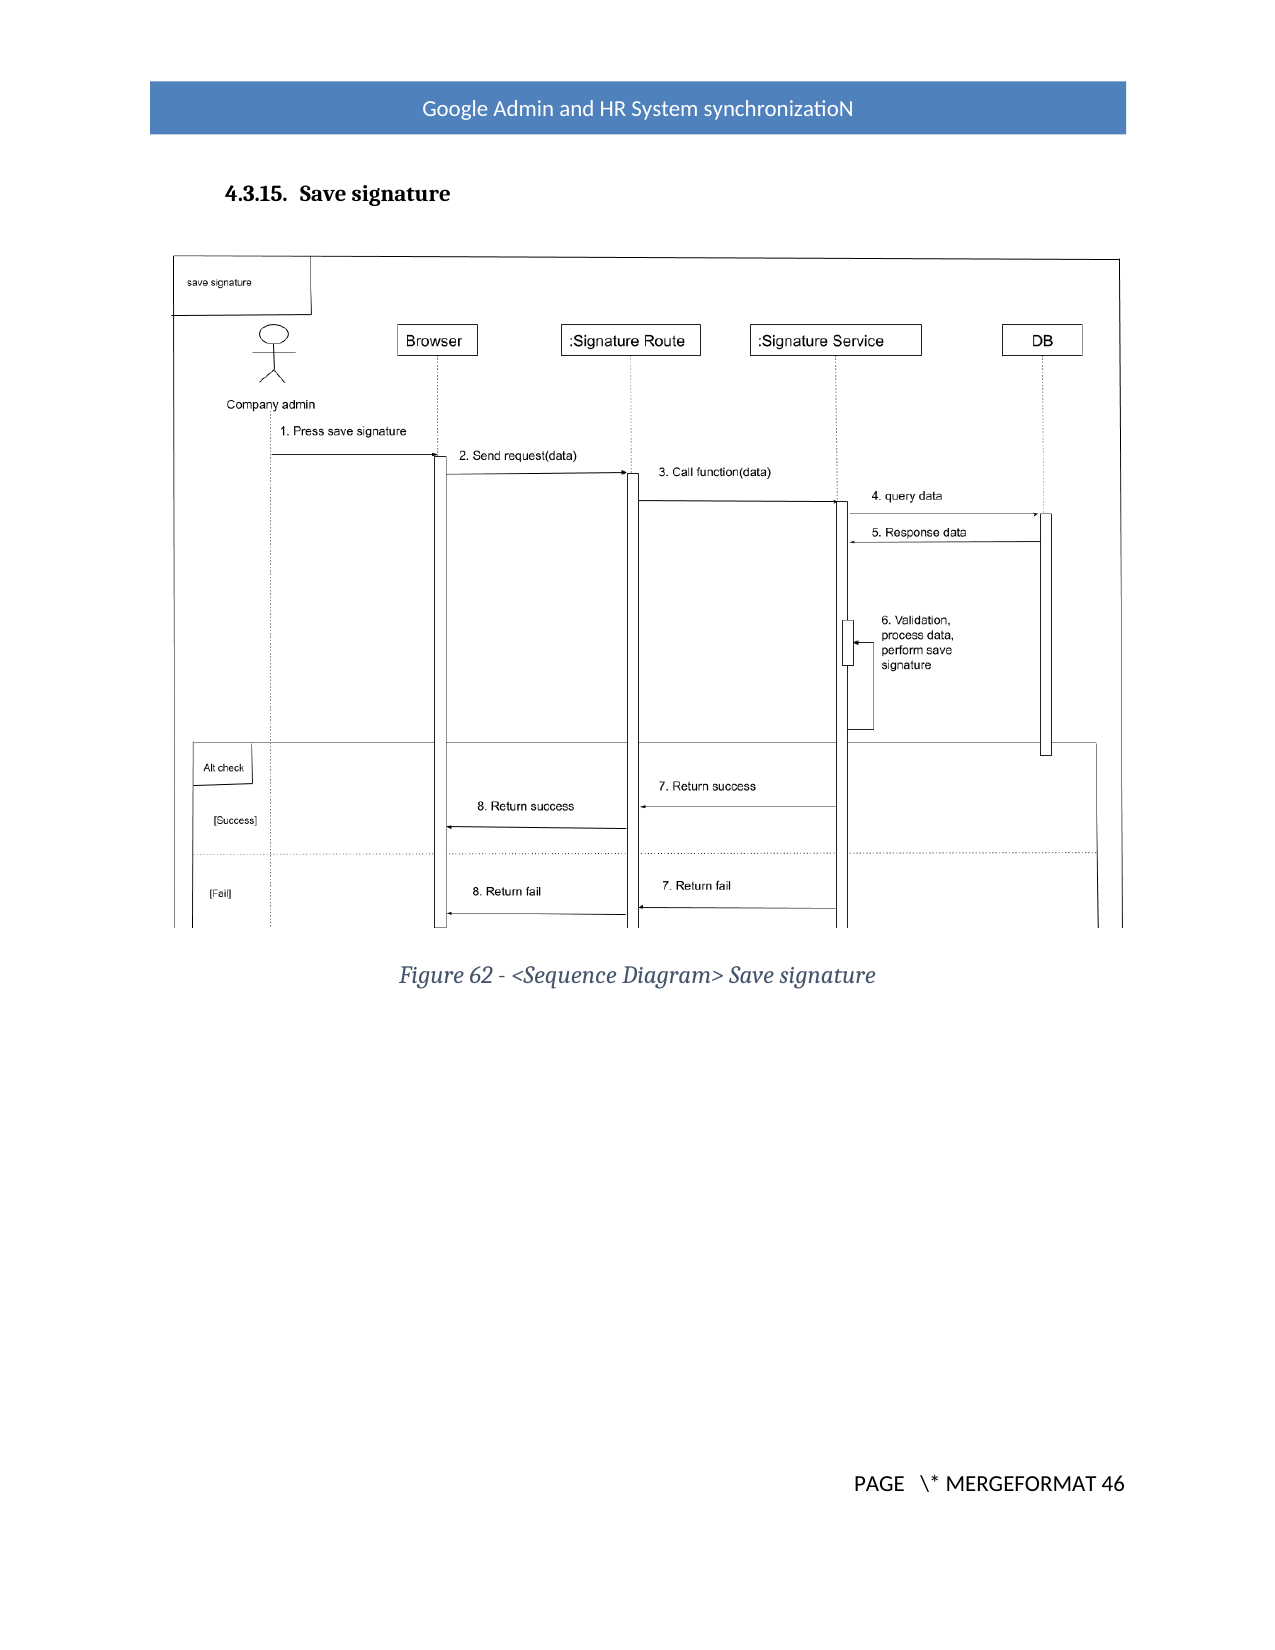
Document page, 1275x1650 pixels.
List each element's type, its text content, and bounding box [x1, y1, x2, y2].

subtitle Save signature [225, 181, 1125, 207]
picture [150, 231, 1125, 928]
text Figure 62 - <Sequence Diagram> Save signature [150, 961, 1125, 990]
